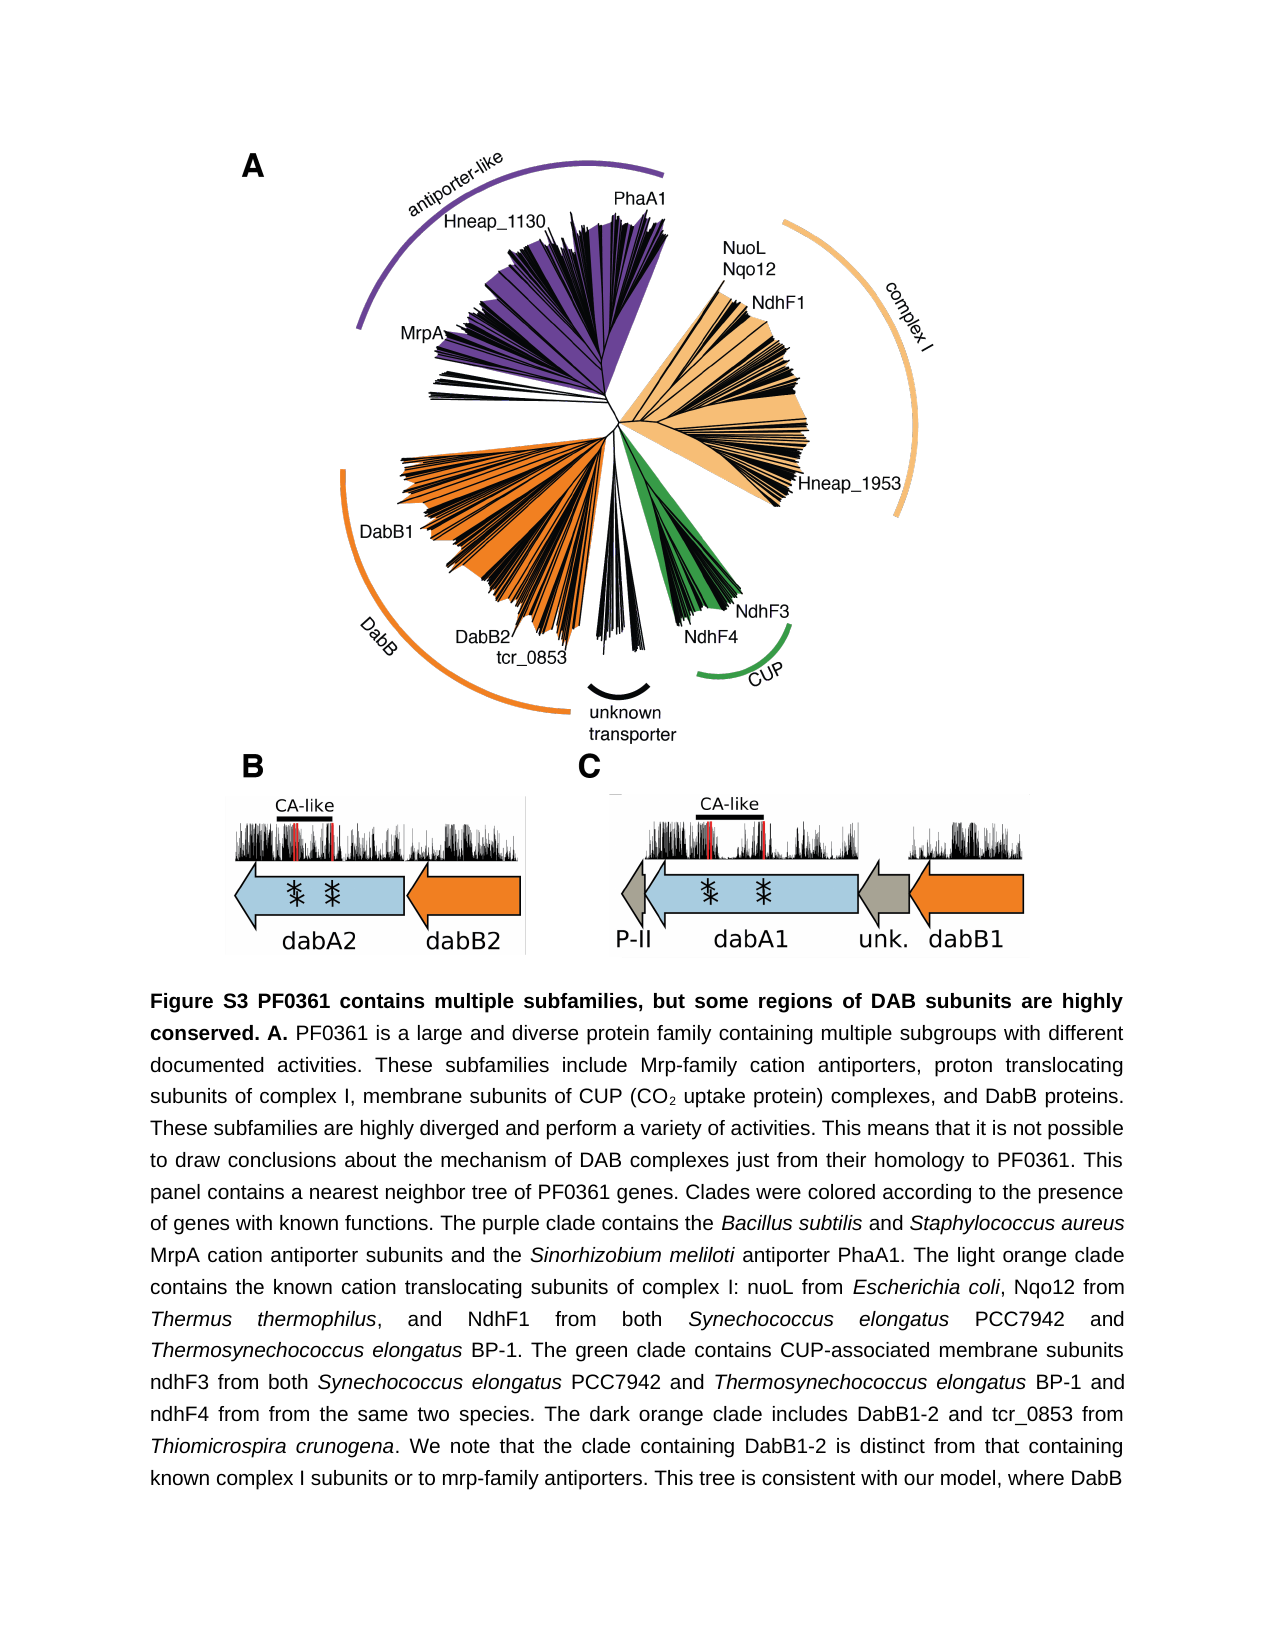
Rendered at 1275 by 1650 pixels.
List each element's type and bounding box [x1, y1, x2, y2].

picture [224, 150, 1051, 976]
text [150, 989, 1125, 1489]
